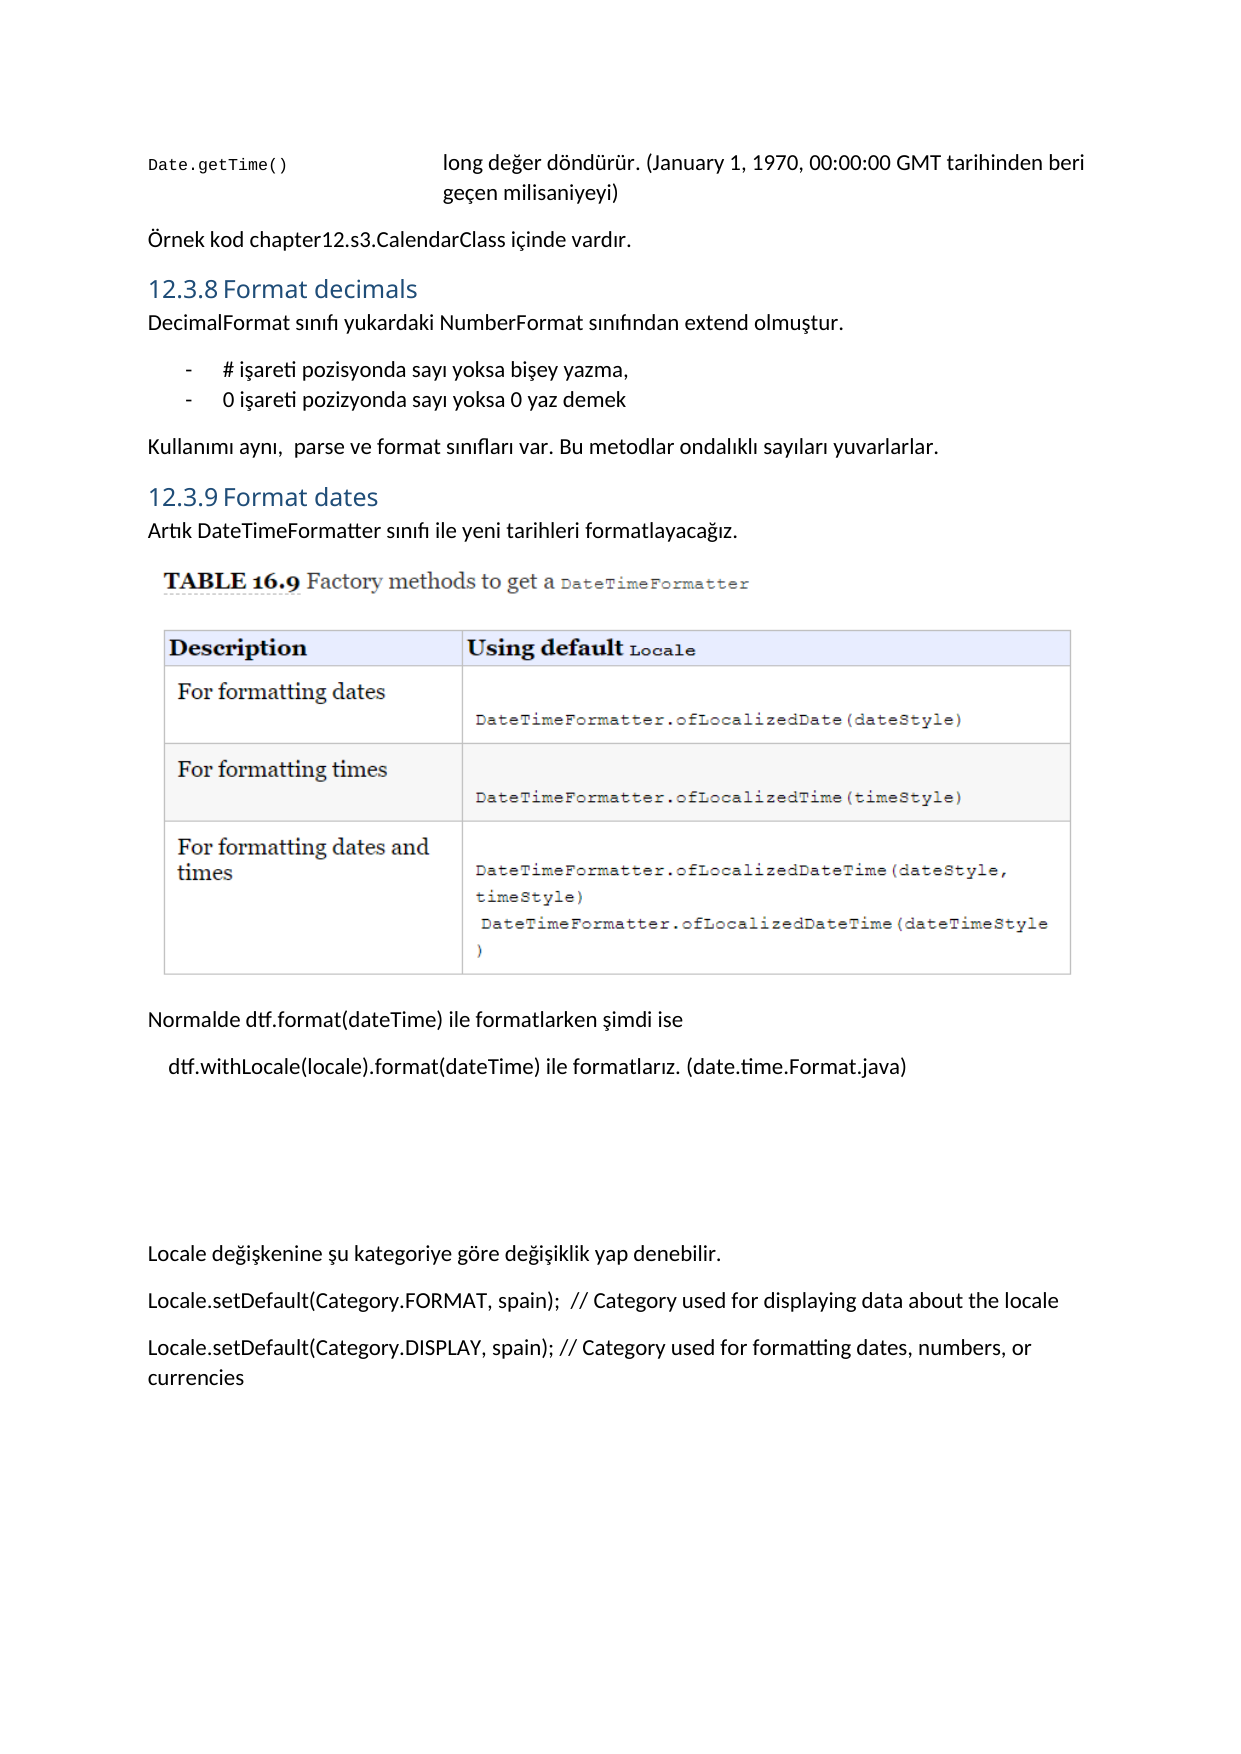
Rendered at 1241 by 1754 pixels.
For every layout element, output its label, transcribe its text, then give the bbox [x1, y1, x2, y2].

text Kullanımı aynı, parse ve format sınıfları var. Bu metodlar ondalıklı sayıları yuvarlarlar. [148, 432, 1093, 460]
text Locale.setDefault(Category.DISPLAY, spain); // Category used for formatting dates, numbers, or currencies [148, 1333, 1093, 1392]
text Locale.setDefault(Category.FORMAT, spain); // Category used for displaying data about the locale [148, 1286, 1093, 1314]
subtitle Format decimals [148, 272, 1093, 306]
text Örnek kod chapter12.s3.CalendarClass içinde vardır. [148, 225, 1093, 253]
picture [147, 562, 1093, 987]
text Normalde dtf.format(dateTime) ile formatlarken şimdi ise [148, 1005, 1093, 1033]
list 0 işareti pozizyonda sayı yoksa 0 yaz demek [185, 385, 1093, 413]
subtitle Format dates [148, 479, 1093, 513]
text DecimalFormat sınıfı yukardaki NumberFormat sınıfından extend olmuştur. [148, 308, 1093, 336]
list # işareti pozisyonda sayı yoksa bişey yazma, [185, 355, 1093, 383]
text Artık DateTimeFormatter sınıfı ile yeni tarihleri formatlayacağız. [148, 516, 1093, 544]
text dtf.withLocale(locale).format(dateTime) ile formatlarız. (date.time.Format.java) [148, 1052, 1093, 1080]
text Date.getTime() long değer döndürür. (January 1, 1970, 00:00:00 GMT tarihinden beri geçen milisaniyeyi) [148, 148, 1093, 206]
text Locale değişkenine şu kategoriye göre değişiklik yap denebilir. [148, 1239, 1093, 1268]
